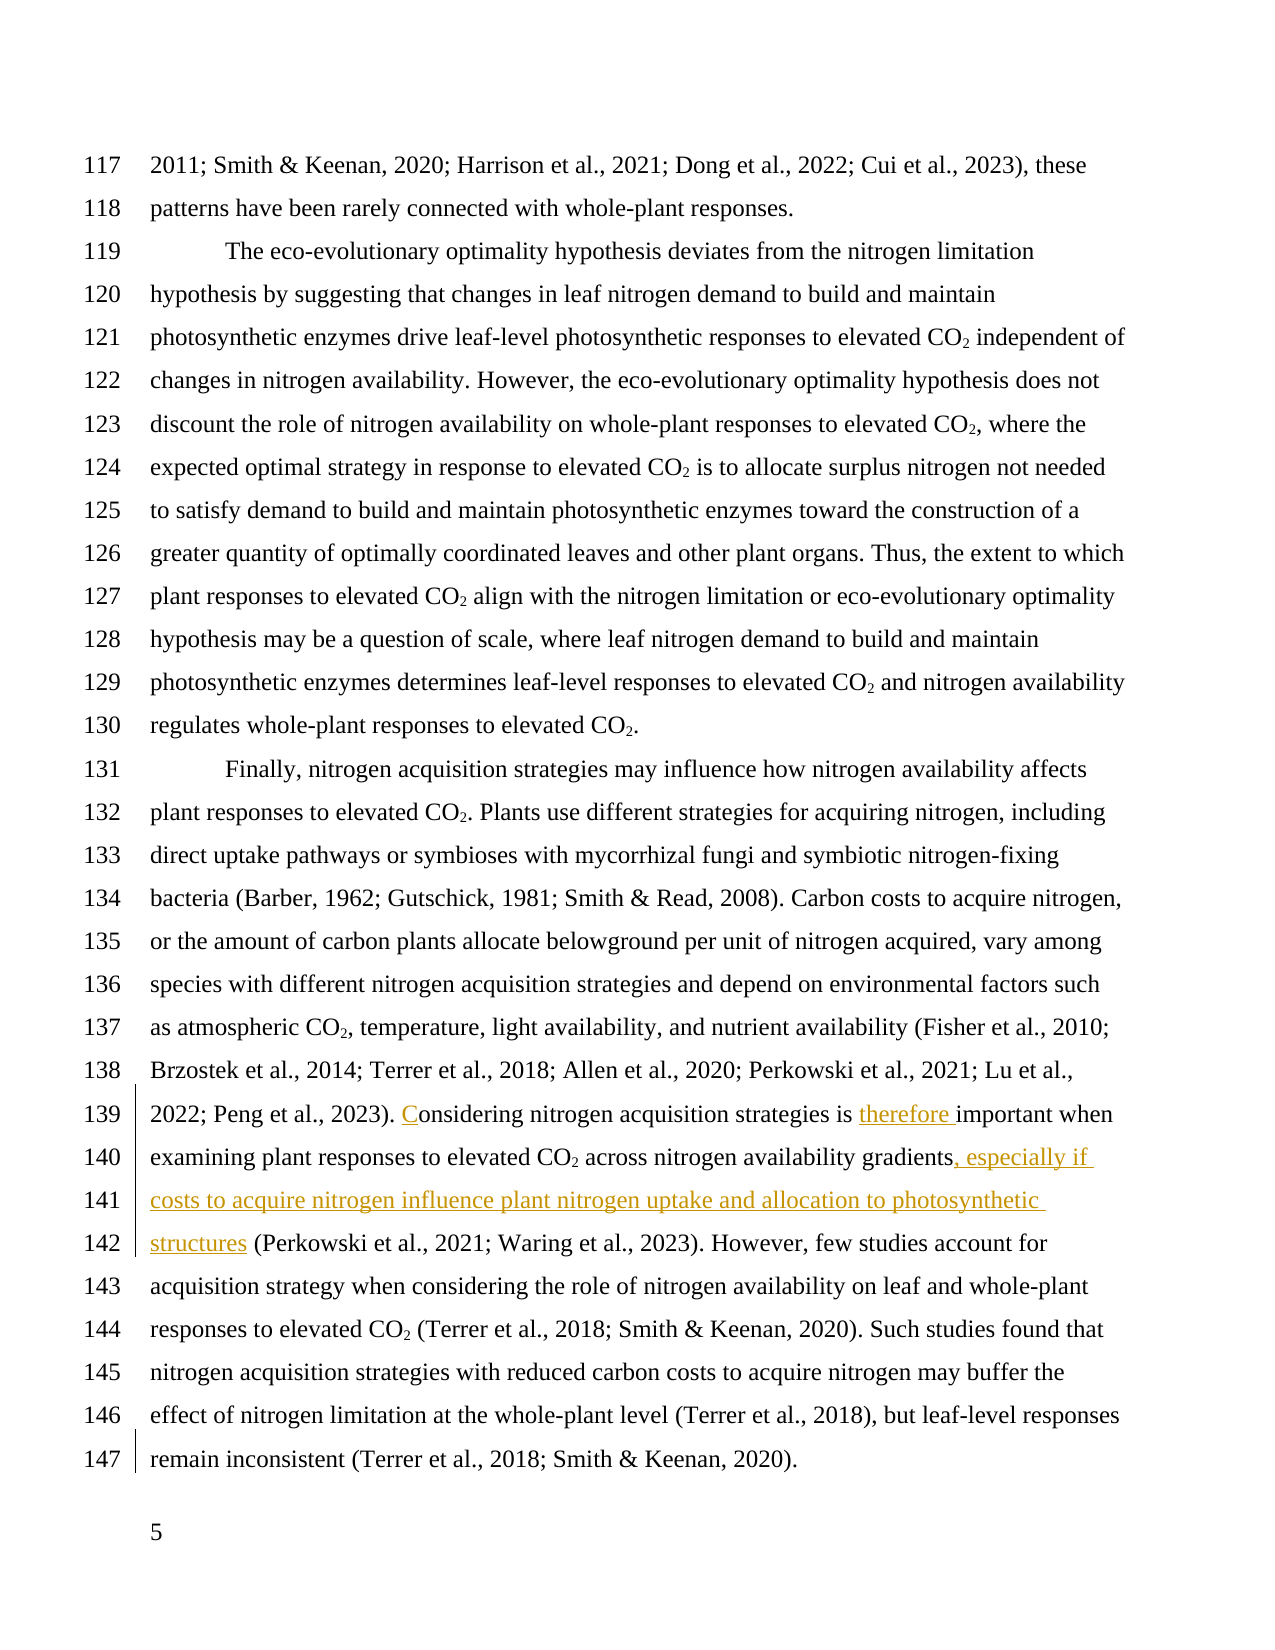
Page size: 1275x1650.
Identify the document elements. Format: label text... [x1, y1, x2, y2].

text The eco-evolutionary optimality hypothesis deviates from the nitrogen limitation hypothesis by suggesting that changes in leaf nitrogen demand to build and maintain photosynthetic enzymes drive leaf-level photosynthetic responses to elevated CO2 independent of changes in nitrogen availability. However, the eco-evolutionary optimality hypothesis does not discount the role of nitrogen availability on whole-plant responses to elevated CO2, where the expected optimal strategy in response to elevated CO2 is to allocate surplus nitrogen not needed to satisfy demand to build and maintain photosynthetic enzymes toward the construction of a greater quantity of optimally coordinated leaves and other plant organs. Thus, the extent to which plant responses to elevated CO2 align with the nitrogen limitation or eco-evolutionary optimality hypothesis may be a question of scale, where leaf nitrogen demand to build and maintain photosynthetic enzymes determines leaf-level responses to elevated CO2 and nitrogen availability regulates whole-plant responses to elevated CO2. [150, 236, 1125, 739]
text Finally, nitrogen acquisition strategies may influence how nitrogen availability affects plant responses to elevated CO2. Plants use different strategies for acquiring nitrogen, including direct uptake pathways or symbioses with mycorrhizal fungi and symbiotic nitrogen-fixing bacteria . Carbon costs to acquire nitrogen, or the amount of carbon plants allocate belowground per unit of nitrogen acquired, vary among species with different nitrogen acquisition strategies and depend on environmental factors such as atmospheric CO2, temperature, light availability, and nutrient availability . onsidering nitrogen acquisition strategies is important when examining plant responses to elevated CO2 across nitrogen availability gradients . However, few studies account for acquisition strategy when considering the role of nitrogen availability on leaf and whole-plant responses to elevated CO2 . Such studies found that nitrogen acquisition strategies with reduced carbon costs to acquire nitrogen may buffer the effect of nitrogen limitation at the whole-plant level , but leaf-level responses remain inconsistent . [150, 754, 1125, 1472]
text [150, 150, 1125, 222]
